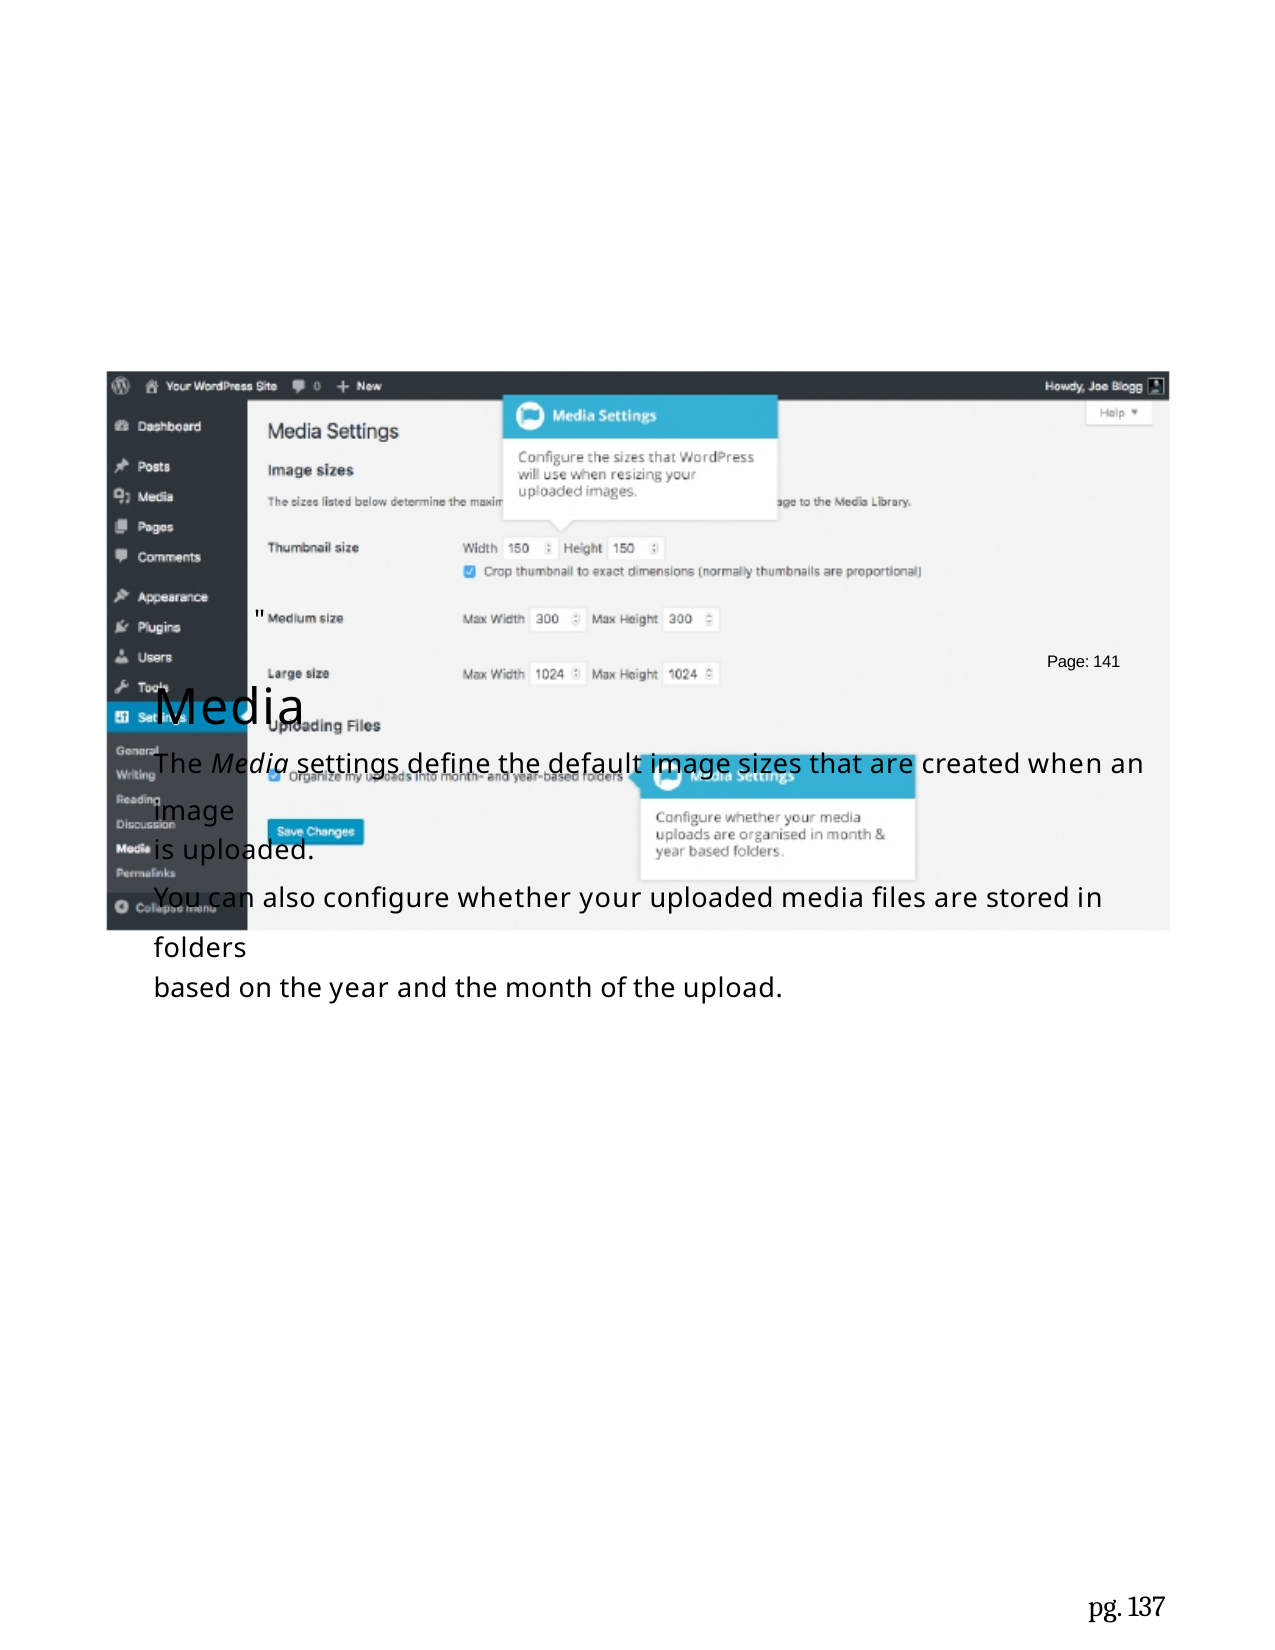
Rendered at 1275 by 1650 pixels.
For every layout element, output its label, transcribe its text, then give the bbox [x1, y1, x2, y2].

text You can also configure whether your uploaded media files are stored in folders [153, 867, 1166, 967]
picture [114, 710, 129, 723]
text " [254, 604, 1166, 636]
text The Media settings define the default image sizes that are created when an image [153, 736, 1166, 829]
text is uploaded. [153, 829, 1166, 867]
picture [104, 370, 1171, 932]
picture [138, 712, 153, 723]
text based on the year and the month of the upload. [153, 967, 1166, 1004]
text Media [153, 678, 1166, 736]
text Page: 141 [1047, 654, 1166, 671]
